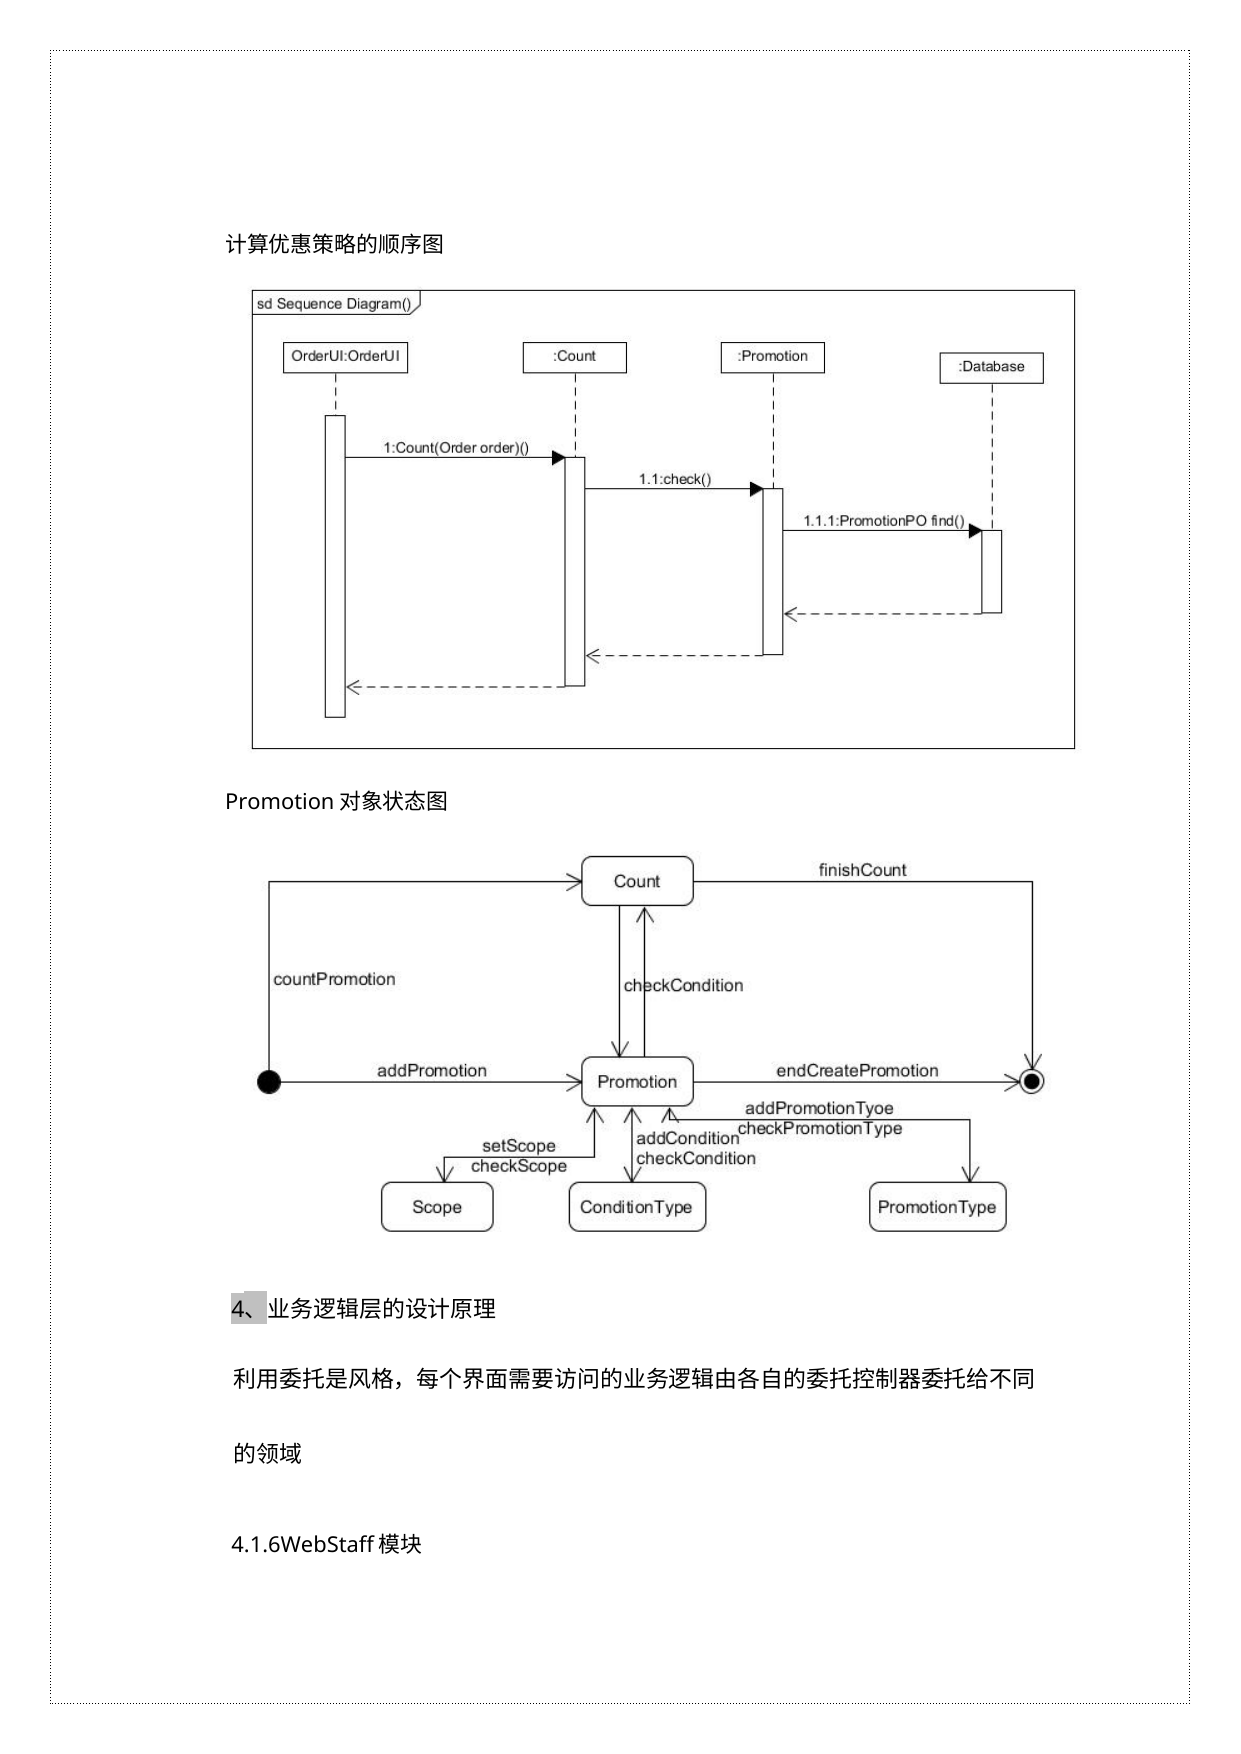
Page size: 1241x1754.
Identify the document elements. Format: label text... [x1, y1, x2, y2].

text 4.1.6WebStaff模块 [187, 1527, 1053, 1559]
text 利用委托是风格，每个界面需要访问的业务逻辑由各自的委托控制器委托给不同的领域 [233, 1345, 1053, 1485]
picture [231, 269, 1096, 770]
picture [231, 831, 1082, 1257]
text 计算优惠策略的顺序图 [187, 227, 1053, 259]
text 4、业务逻辑层的设计原理 [231, 1275, 1053, 1340]
text Promotion对象状态图 [187, 784, 1053, 816]
